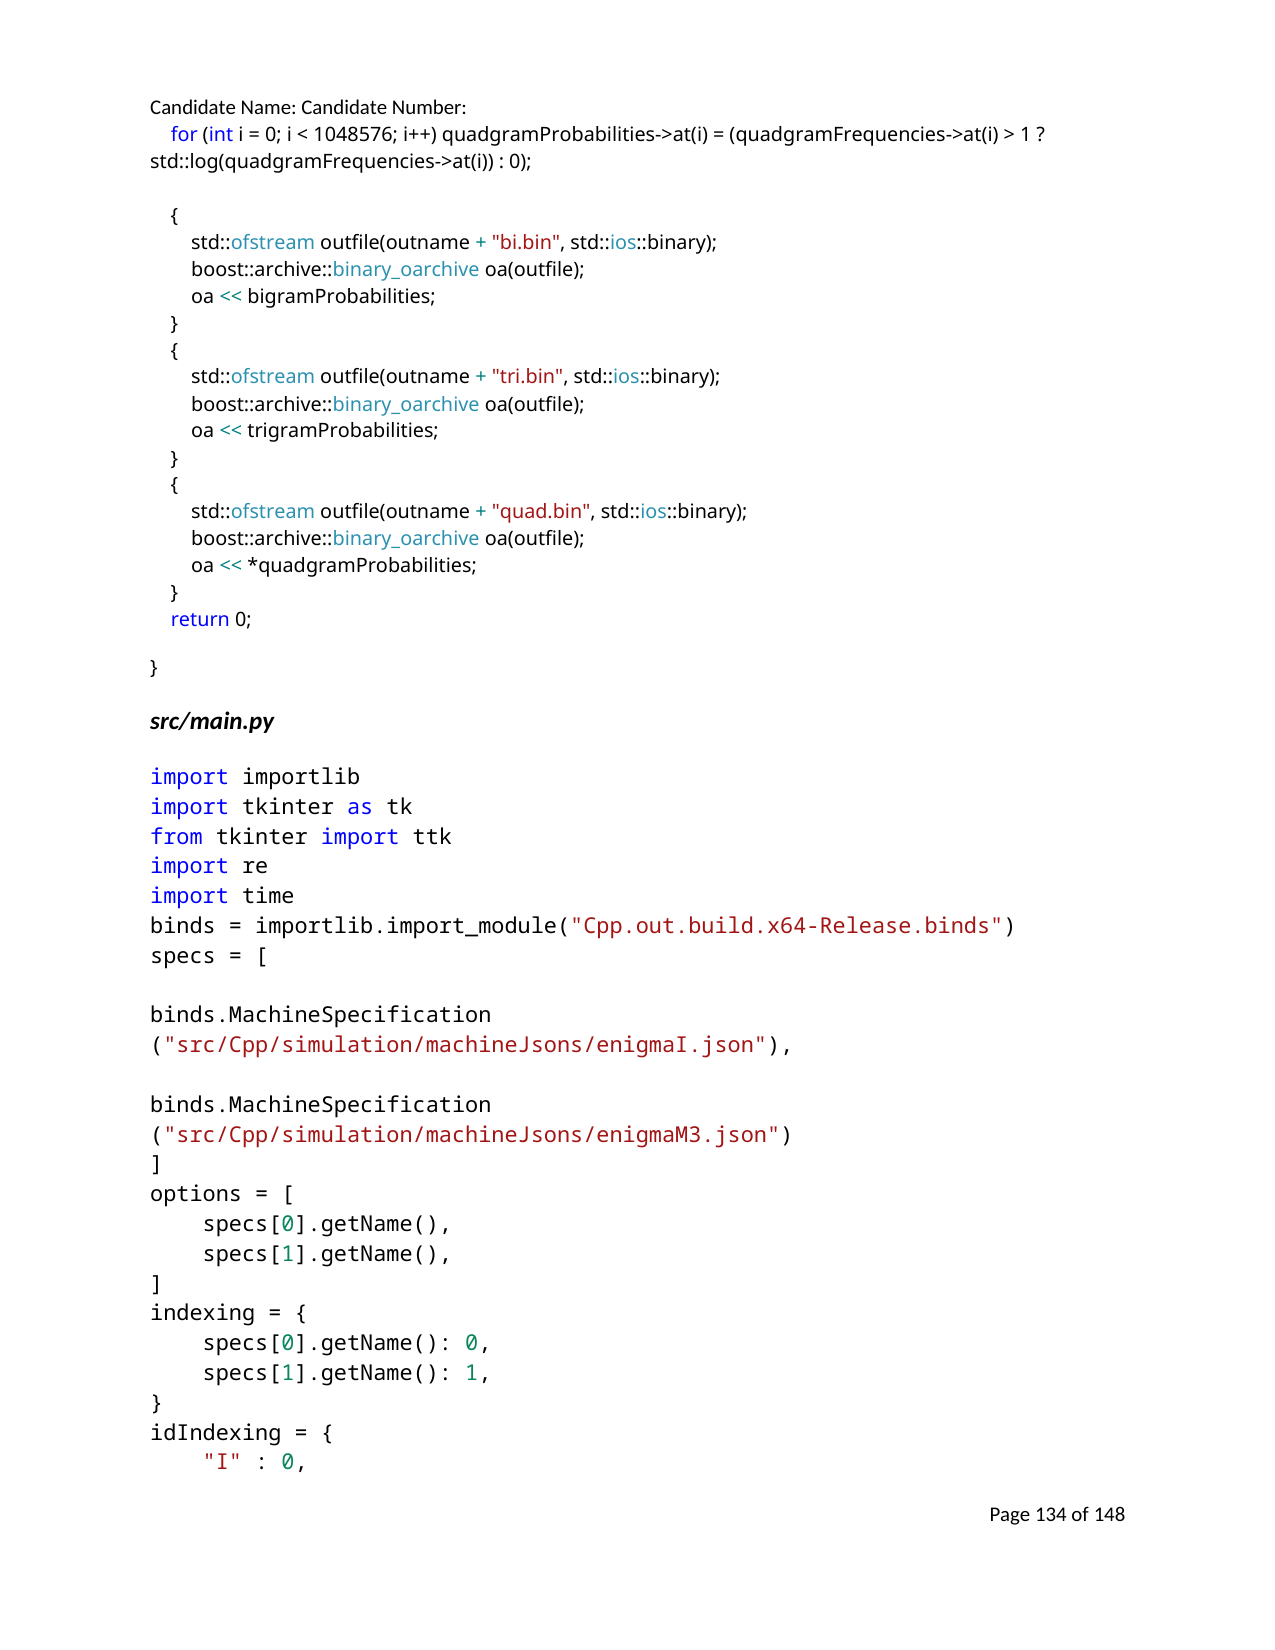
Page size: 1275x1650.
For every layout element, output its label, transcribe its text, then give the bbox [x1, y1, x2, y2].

text specs[1].getName(), [150, 1238, 1125, 1267]
text oa << *quadgramProbabilities; [150, 552, 1125, 579]
text specs = [ [150, 940, 1125, 969]
text idIndexing = { [150, 1416, 1125, 1446]
text oa << trigramProbabilities; [150, 417, 1125, 444]
text specs[0].getName(), [150, 1208, 1125, 1238]
text "I" : 0, [150, 1446, 1125, 1476]
text ] [150, 1267, 1125, 1297]
text binds.MachineSpecification("src/Cpp/simulation/machineJsons/enigmaM3.json") [150, 1059, 1125, 1148]
text src/main.py [150, 705, 1125, 736]
text return 0; [150, 606, 1125, 633]
text import time [150, 880, 1125, 910]
text std::ofstream outfile(outname + "quad.bin", std::ios::binary); [150, 498, 1125, 525]
text import importlib [150, 761, 1125, 791]
text boost::archive::binary_oarchive oa(outfile); [150, 525, 1125, 552]
text } [150, 309, 1125, 336]
text } [150, 444, 1125, 471]
text } [150, 653, 1125, 680]
text specs[0].getName(): 0, [150, 1327, 1125, 1357]
text indexing = { [150, 1297, 1125, 1327]
text binds.MachineSpecification("src/Cpp/simulation/machineJsons/enigmaI.json"), [150, 969, 1125, 1059]
text import re [150, 850, 1125, 880]
text oa << bigramProbabilities; [150, 282, 1125, 309]
text specs[1].getName(): 1, [150, 1357, 1125, 1387]
text } [150, 1387, 1125, 1416]
text boost::archive::binary_oarchive oa(outfile); [150, 390, 1125, 417]
text std::ofstream outfile(outname + "tri.bin", std::ios::binary); [150, 363, 1125, 390]
text binds = importlib.import_module("Cpp.out.build.x64-Release.binds") [150, 910, 1125, 940]
text { [150, 201, 1125, 228]
text options = [ [150, 1178, 1125, 1208]
text { [150, 471, 1125, 498]
text boost::archive::binary_oarchive oa(outfile); [150, 255, 1125, 282]
text import tkinter as tk [150, 791, 1125, 821]
text { [150, 336, 1125, 363]
text from tkinter import ttk [150, 821, 1125, 850]
text ] [150, 1148, 1125, 1178]
text } [150, 579, 1125, 606]
text std::ofstream outfile(outname + "bi.bin", std::ios::binary); [150, 228, 1125, 255]
text for (int i = 0; i < 1048576; i++) quadgramProbabilities->at(i) = (quadgramFrequencies->at(i) > 1 ? std::log(quadgramFrequencies->at(i)) : 0); [150, 120, 1125, 174]
